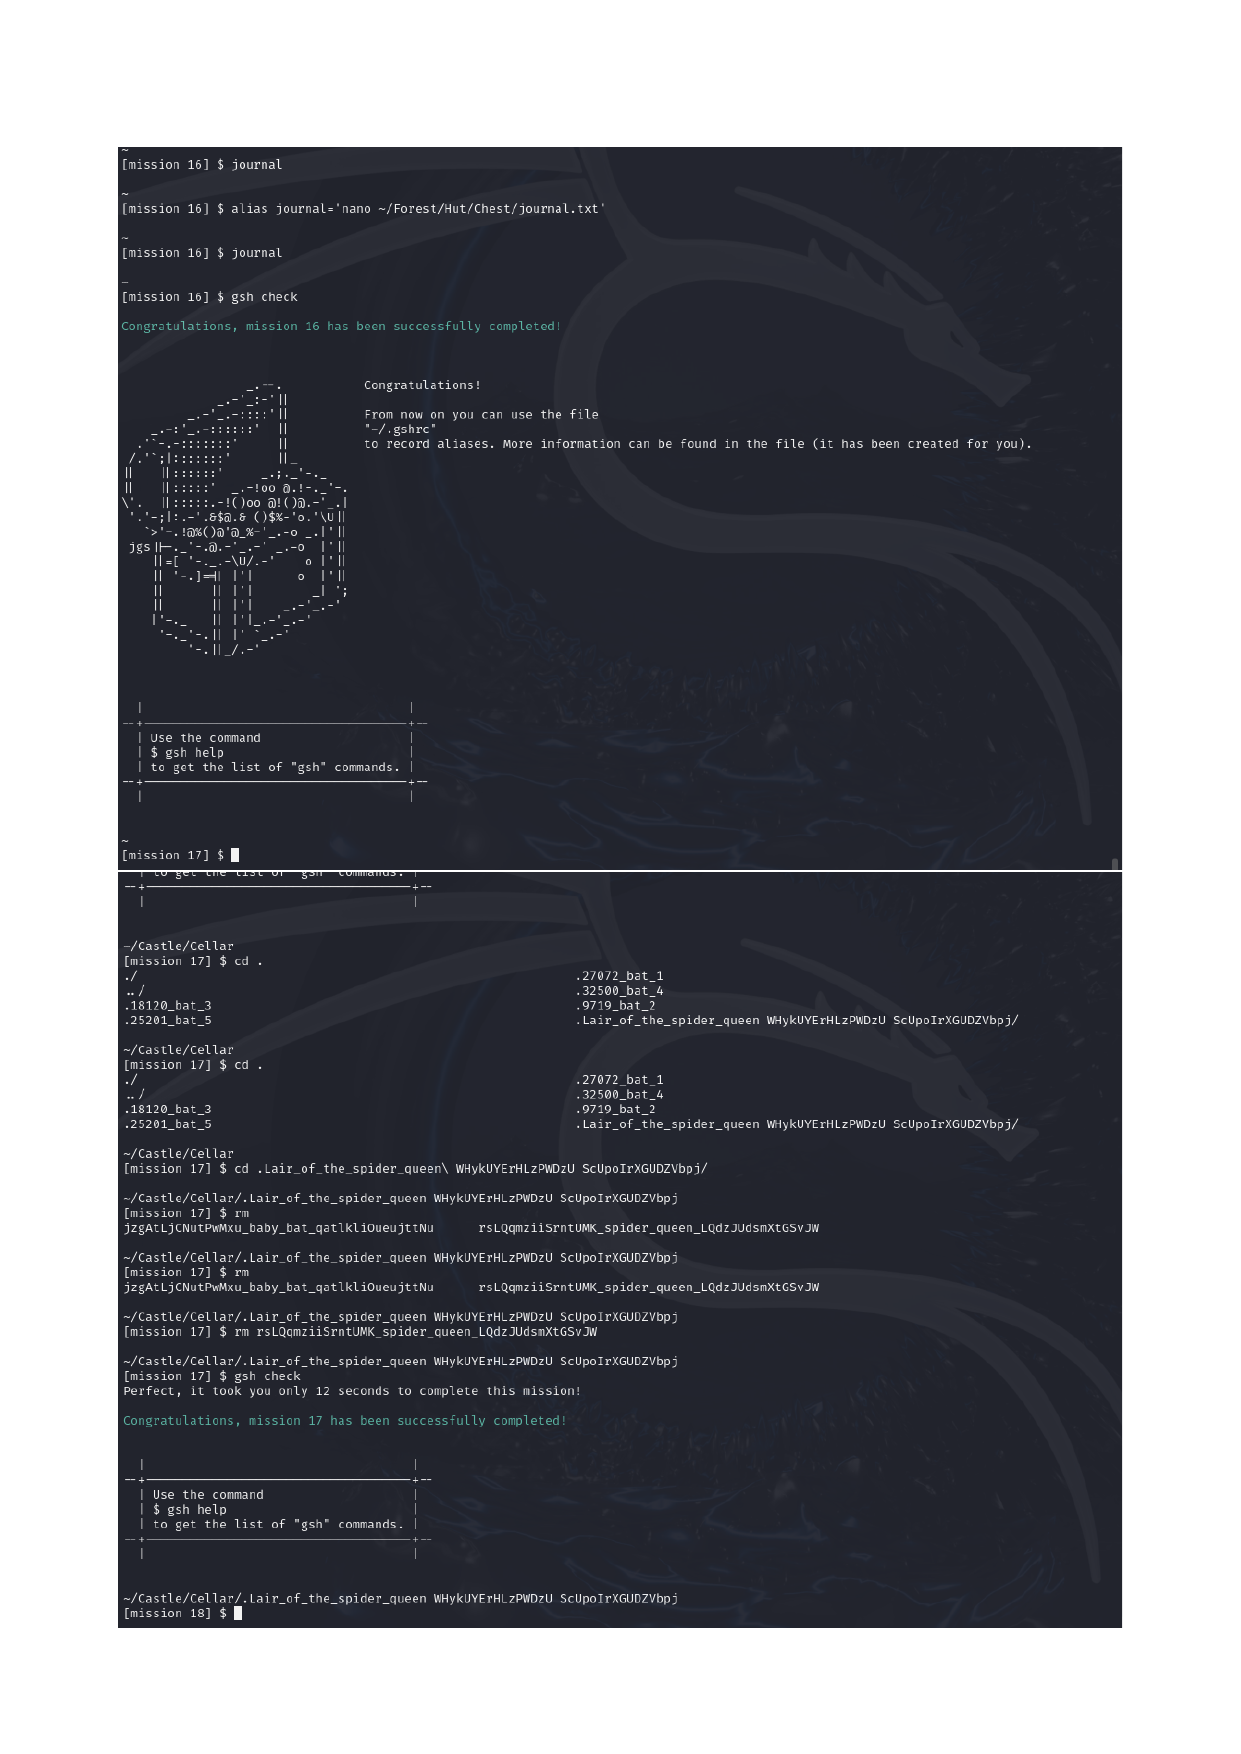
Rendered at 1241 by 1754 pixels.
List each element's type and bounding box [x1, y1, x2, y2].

picture [118, 147, 1123, 870]
picture [118, 872, 1123, 1628]
